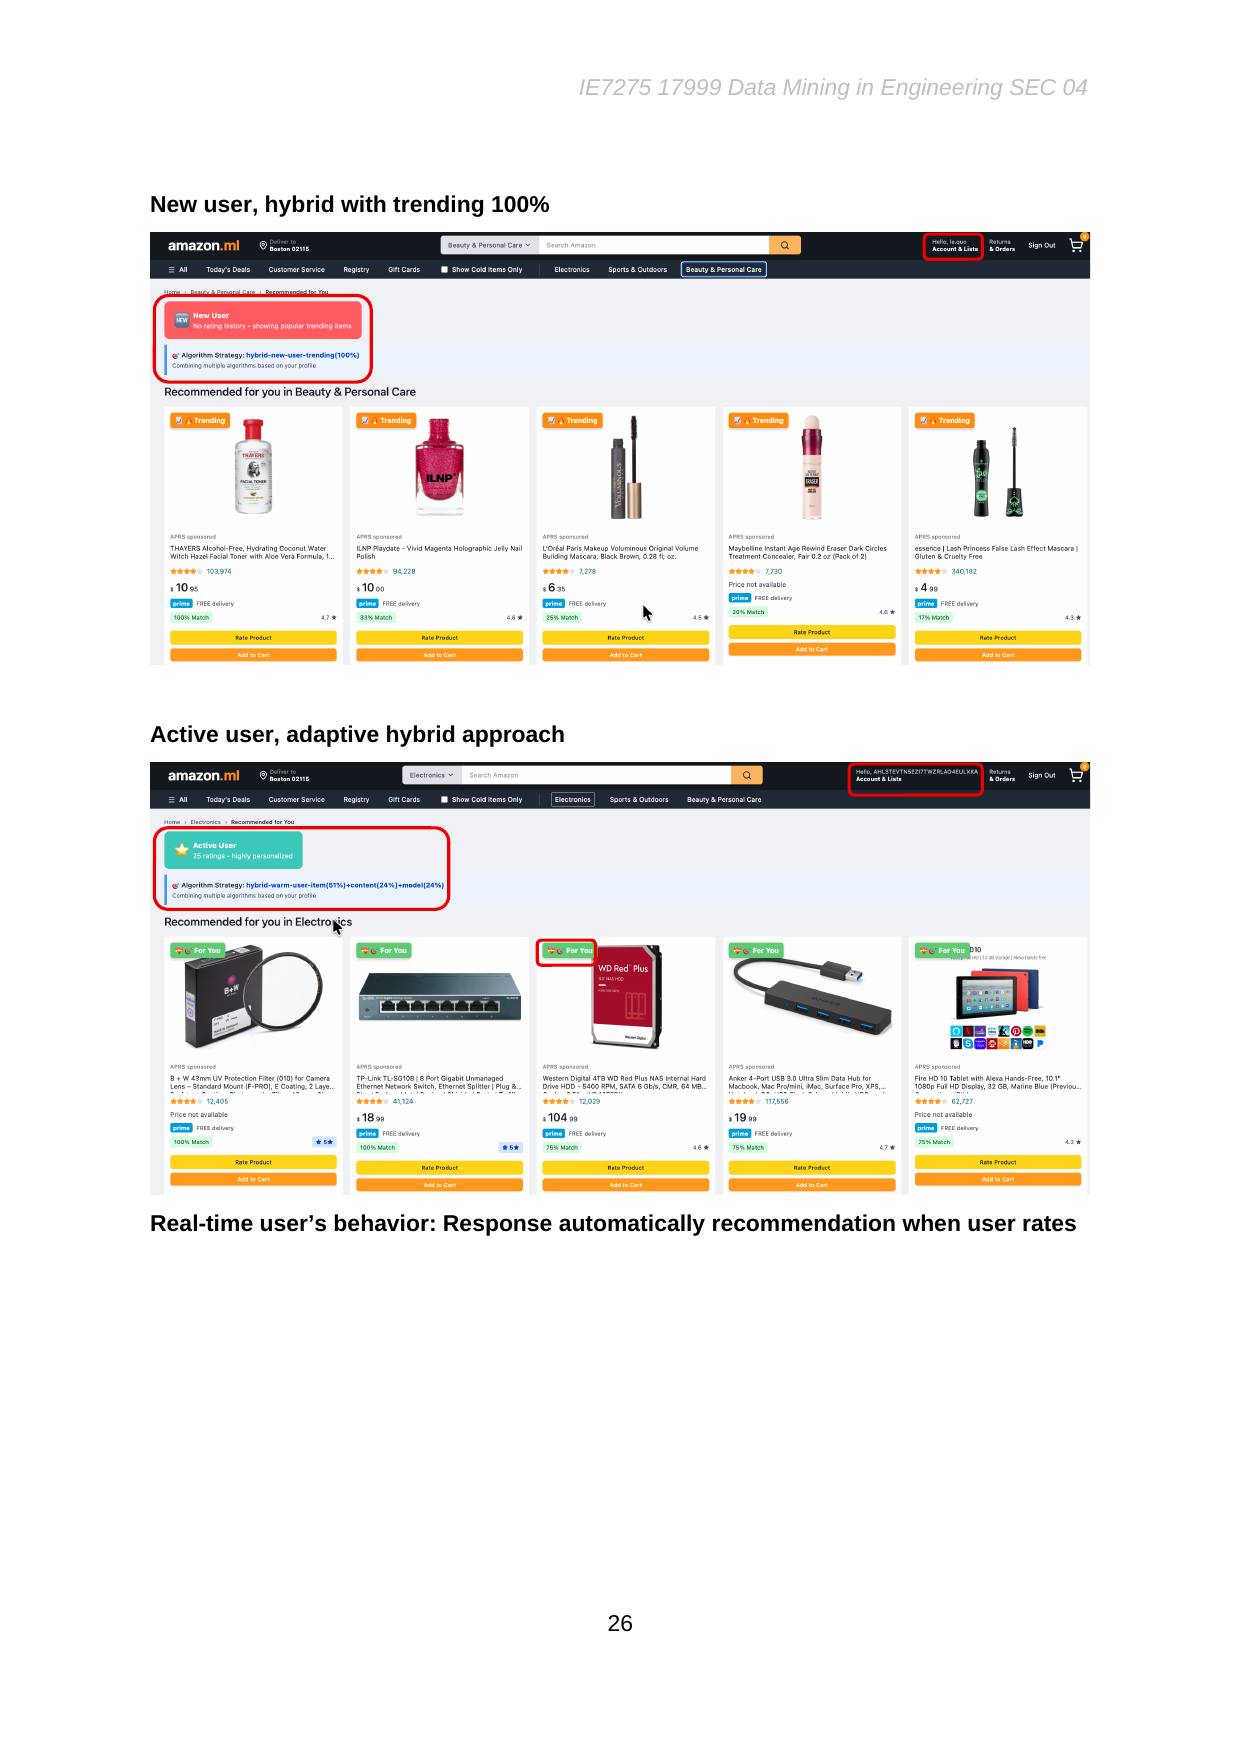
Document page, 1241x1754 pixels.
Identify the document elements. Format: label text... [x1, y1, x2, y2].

picture [150, 762, 1091, 1195]
text Real-time user’s behavior: Response automatically recommendation when user rates [150, 1210, 1090, 1236]
text Active user, adaptive hybrid approach [150, 721, 1090, 748]
picture [926, 236, 980, 257]
picture [851, 766, 980, 793]
text New user, hybrid with trending 100% [150, 191, 1090, 218]
picture [150, 232, 1091, 665]
